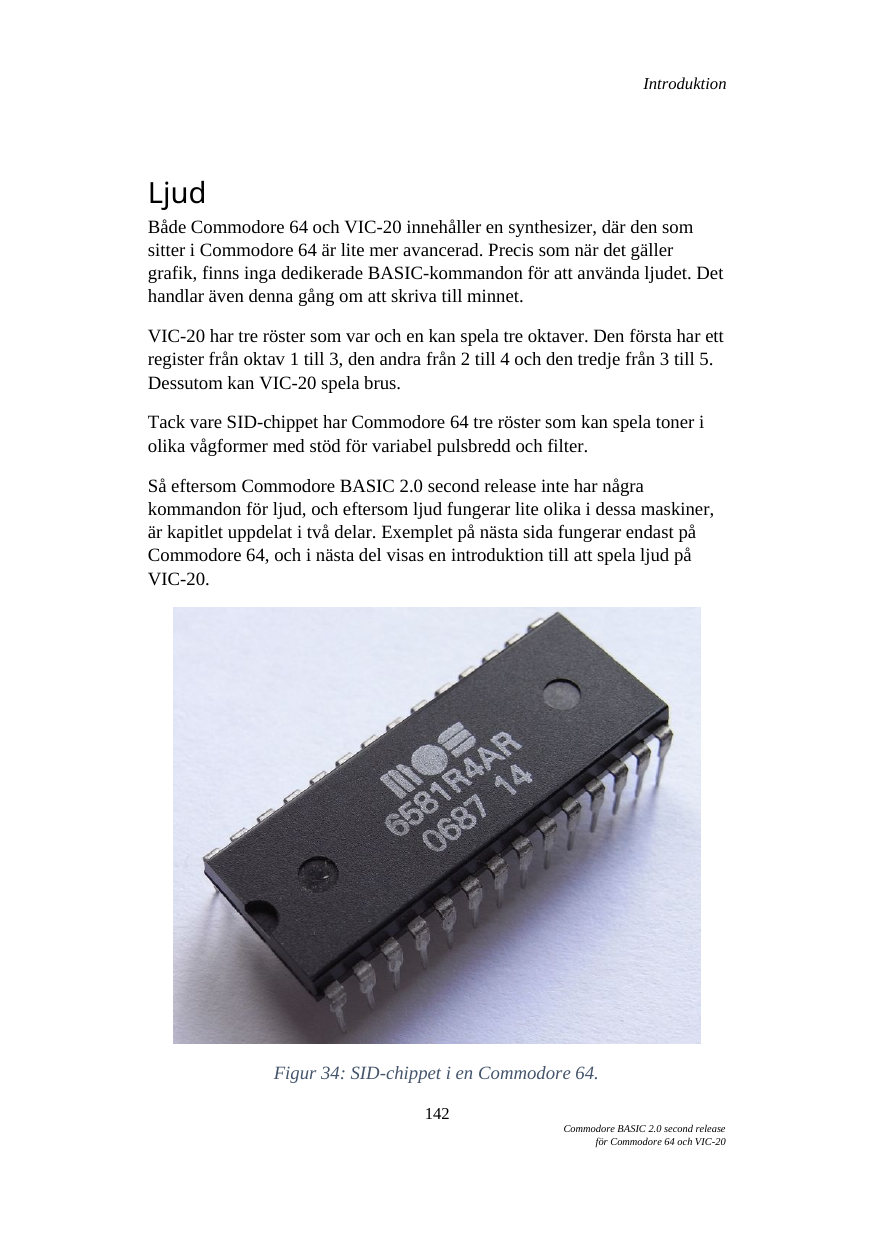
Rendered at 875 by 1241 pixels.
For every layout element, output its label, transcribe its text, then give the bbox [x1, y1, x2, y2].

text Så eftersom Commodore BASIC 2.0 second release inte har några kommandon för ljud, och eftersom ljud fungerar lite olika i dessa maskiner, är kapitlet uppdelat i två delar. Exemplet på nästa sida fungerar endast på Commodore 64, och i nästa del visas en introduktion till att spela ljud på VIC-20. [148, 474, 726, 589]
text Både Commodore 64 och VIC-20 innehåller en synthesizer, där den som sitter i Commodore 64 är lite mer avancerad. Precis som när det gäller grafik, finns inga dedikerade BASIC-kommandon för att använda ljudet. Det handlar även denna gång om att skriva till minnet. [148, 216, 726, 307]
text VIC-20 har tre röster som var och en kan spela tre oktaver. Den första har ett register från oktav 1 till 3, den andra från 2 till 4 och den tredje från 3 till 5. Dessutom kan VIC-20 spela brus. [148, 325, 726, 393]
picture [173, 607, 701, 1044]
text Figur 34: SID-chippet i en Commodore 64. [148, 1062, 726, 1084]
text Tack vare SID-chippet har Commodore 64 tre röster som kan spela toner i olika vågformer med stöd för variabel pulsbredd och filter. [148, 411, 726, 456]
subtitle Ljud [148, 173, 726, 212]
